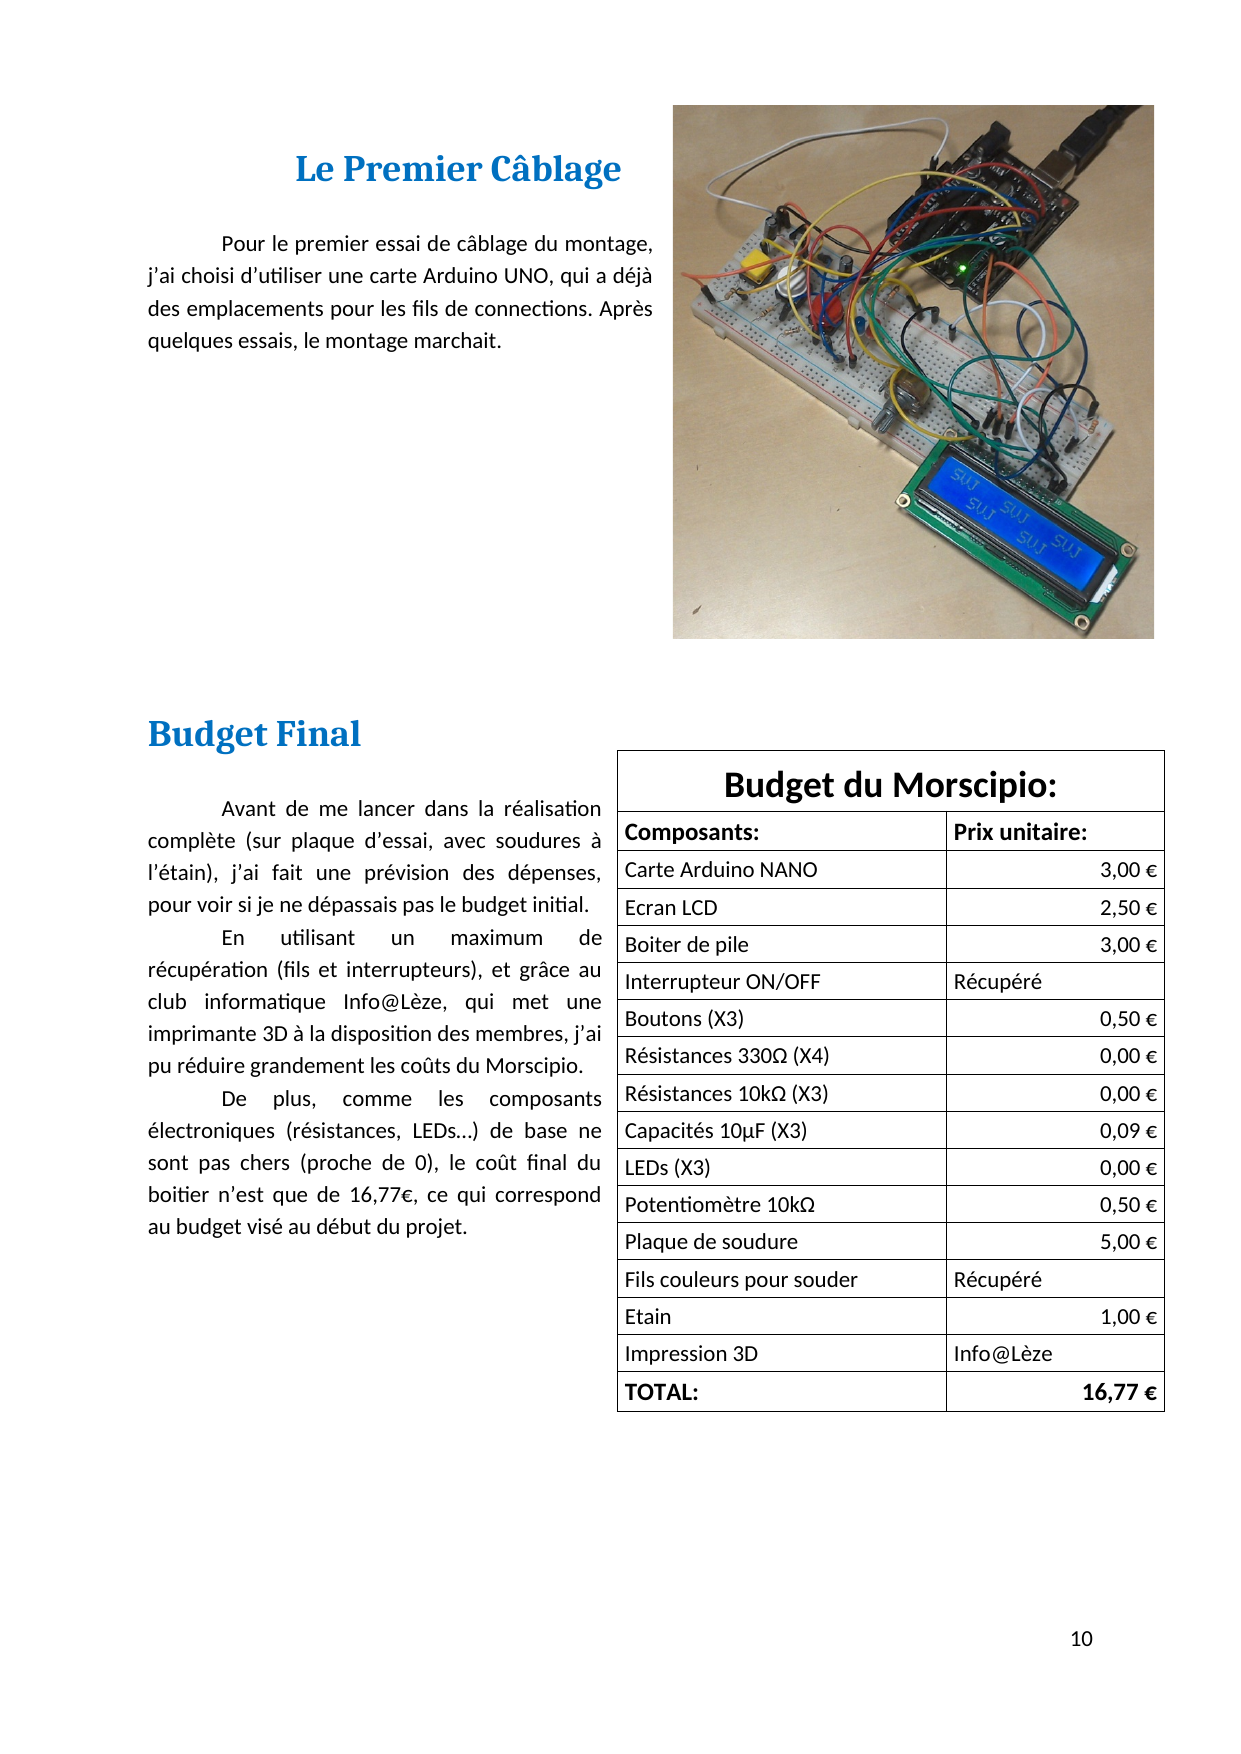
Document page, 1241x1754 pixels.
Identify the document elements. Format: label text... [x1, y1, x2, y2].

text De plus, comme les composants électroniques (résistances, LEDs…) de base ne sont pas chers (proche de 0), le coût final du boitier n’est que de 16,77€, ce qui correspond au budget visé au début du projet. [148, 1084, 617, 1240]
table_cell Etain [618, 1298, 946, 1334]
table_cell Interrupteur ON/OFF [618, 963, 946, 999]
table_cell Potentiomètre 10kΩ [618, 1186, 946, 1222]
table_cell 3,00 € [947, 851, 1164, 887]
table_cell Info@Lèze [947, 1335, 1164, 1371]
table_cell Prix unitaire: [947, 812, 1164, 850]
text En utilisant un maximum de récupération (fils et interrupteurs), et grâce au club informatique Info@Lèze, qui met une imprimante 3D à la disposition des membres, j’ai pu réduire grandement les coûts du Morscipio. [148, 923, 617, 1079]
table_cell 0,00 € [947, 1149, 1164, 1185]
table_cell Fils couleurs pour souder [618, 1260, 946, 1297]
table_cell 0,09 € [947, 1112, 1164, 1148]
table_cell Composants: [618, 812, 946, 850]
text Pour le premier essai de câblage du montage, j’ai choisi d’utiliser une carte Arduino UNO, qui a déjà des emplacements pour les fils de connections. Après quelques essais, le montage marchait. [148, 229, 672, 354]
table_cell 2,50 € [947, 889, 1164, 925]
table_cell Impression 3D [618, 1335, 946, 1371]
table_header Budget du Morscipio: [618, 751, 1164, 811]
subtitle Le Premier Câblage [295, 148, 672, 191]
table_cell Plaque de soudure [618, 1223, 946, 1259]
table_cell Résistances 10kΩ (X3) [618, 1075, 946, 1111]
table_cell Récupéré [947, 963, 1164, 999]
table_cell 0,00 € [947, 1075, 1164, 1111]
table_cell 0,50 € [947, 1186, 1164, 1222]
table_cell 16,77 € [947, 1372, 1164, 1411]
table_cell TOTAL: [618, 1372, 946, 1411]
table_cell Carte Arduino NANO [618, 851, 946, 887]
table_cell Ecran LCD [618, 889, 946, 925]
table_cell Boiter de pile [618, 926, 946, 962]
table_cell 3,00 € [947, 926, 1164, 962]
table_cell Capacités 10µF (X3) [618, 1112, 946, 1148]
subtitle Budget Final [148, 712, 1093, 755]
table_cell Boutons (X3) [618, 1000, 946, 1036]
picture [672, 105, 1155, 639]
table_cell 0,00 € [947, 1037, 1164, 1073]
table_cell LEDs (X3) [618, 1149, 946, 1185]
table_cell Résistances 330Ω (X4) [618, 1037, 946, 1073]
table_cell 5,00 € [947, 1223, 1164, 1259]
text Avant de me lancer dans la réalisation complète (sur plaque d’essai, avec soudures à l’étain), j’ai fait une prévision des dépenses, pour voir si je ne dépassais pas le budget initial. [148, 794, 617, 918]
table_cell 1,00 € [947, 1298, 1164, 1334]
table_cell Récupéré [947, 1260, 1164, 1297]
table_cell 0,50 € [947, 1000, 1164, 1036]
